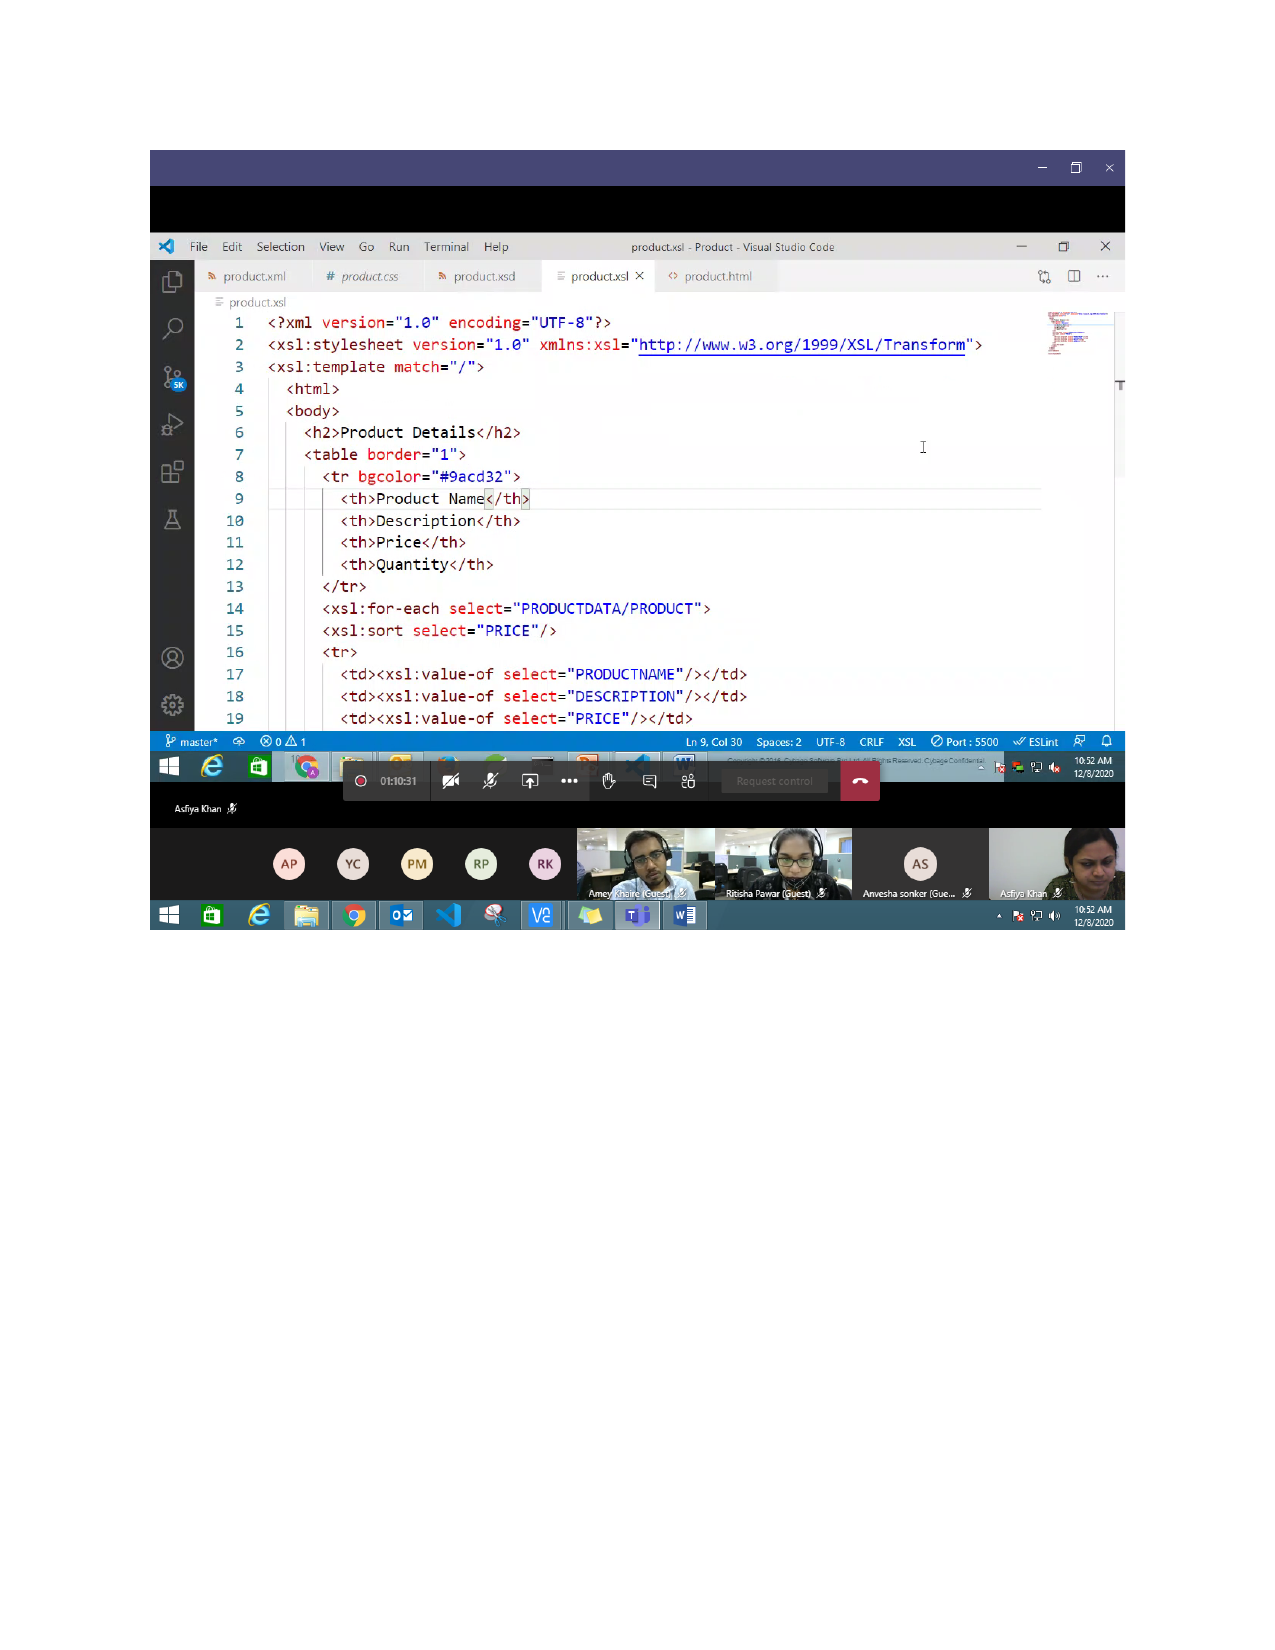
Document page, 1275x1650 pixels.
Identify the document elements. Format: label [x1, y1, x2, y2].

picture [150, 150, 1125, 930]
